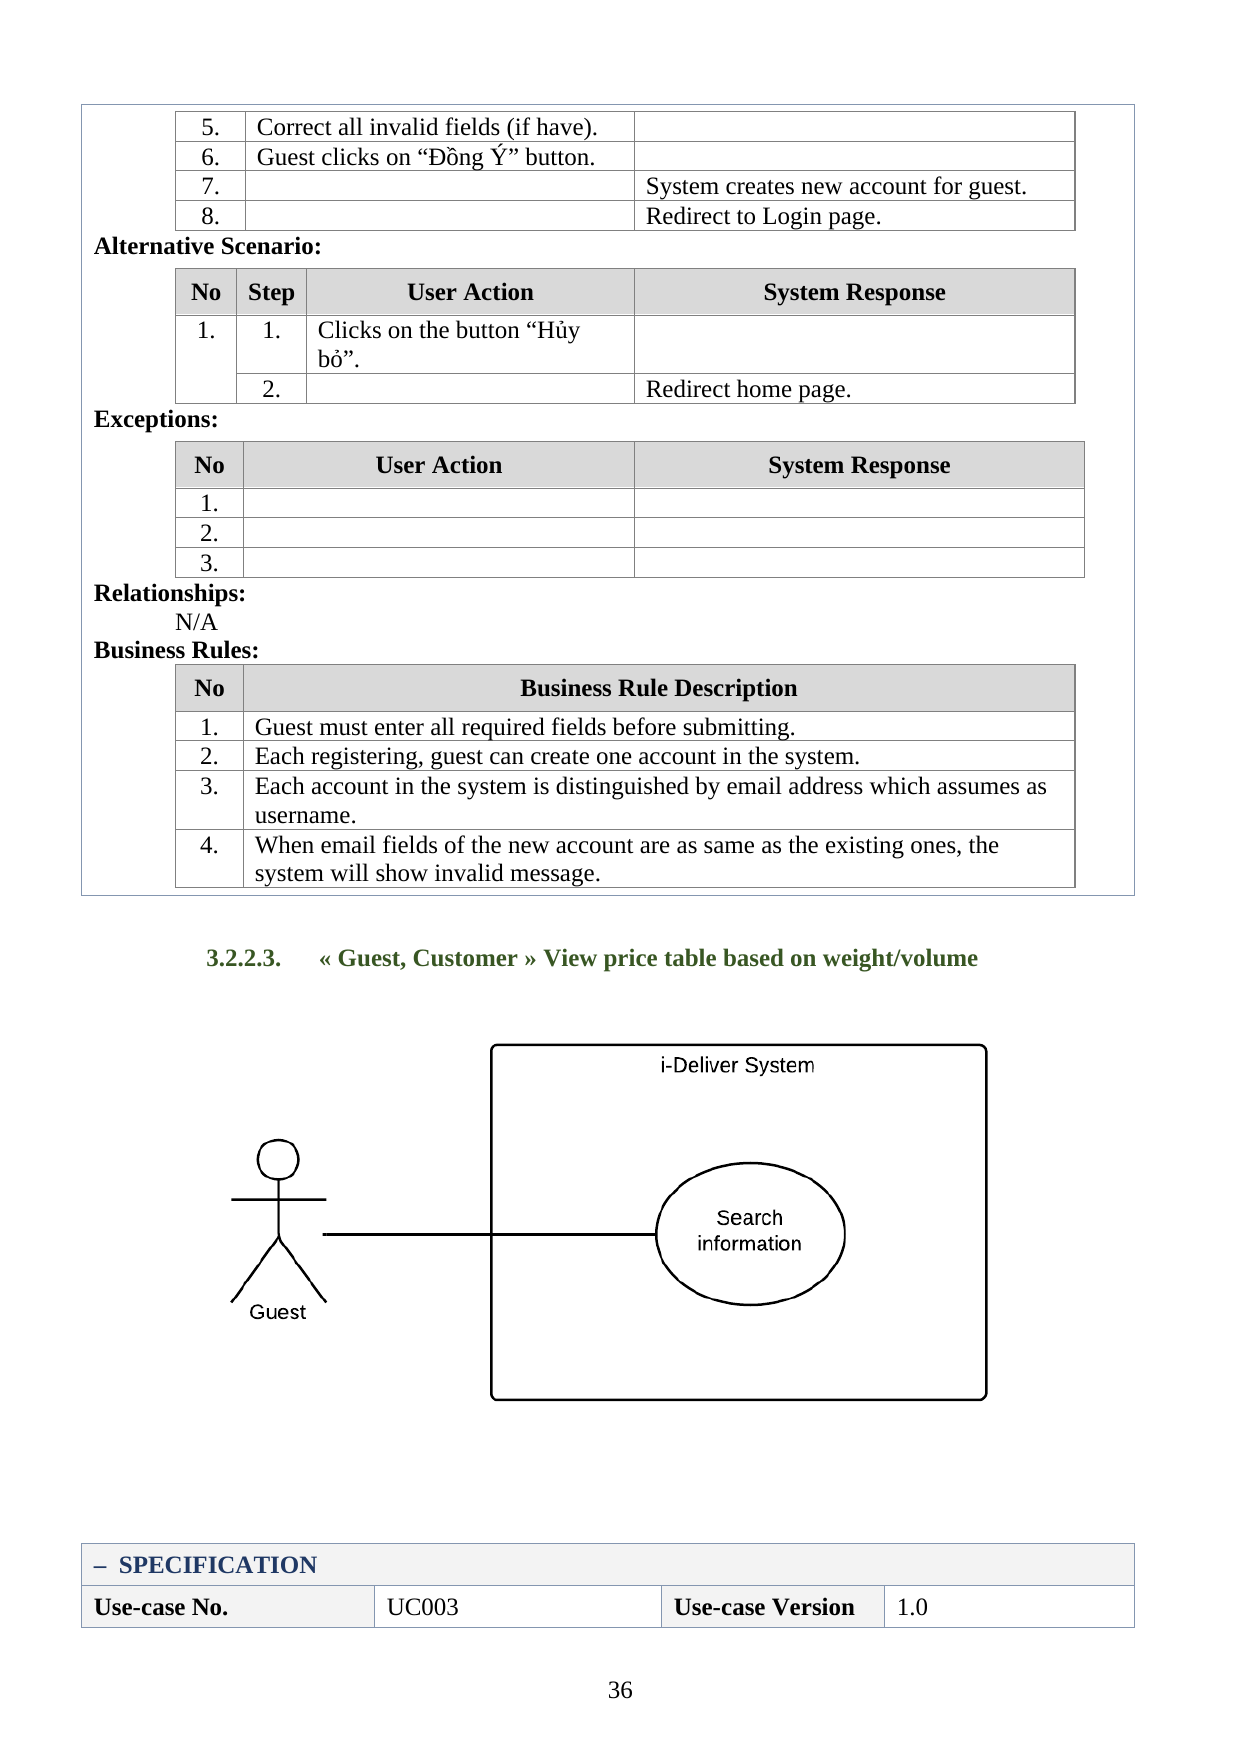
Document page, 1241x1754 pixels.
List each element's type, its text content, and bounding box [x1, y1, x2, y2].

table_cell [82, 105, 1134, 894]
subtitle « Guest, Customer » View price table based on weight/volume [206, 943, 1146, 972]
table_cell Use-case No. [82, 1586, 374, 1627]
table_header – SPECIFICATION [82, 1544, 1134, 1585]
table_cell Use-case Version [662, 1586, 884, 1627]
table_cell 1.0 [885, 1586, 1134, 1627]
picture [127, 986, 1113, 1525]
table_cell UC003 [375, 1586, 661, 1627]
